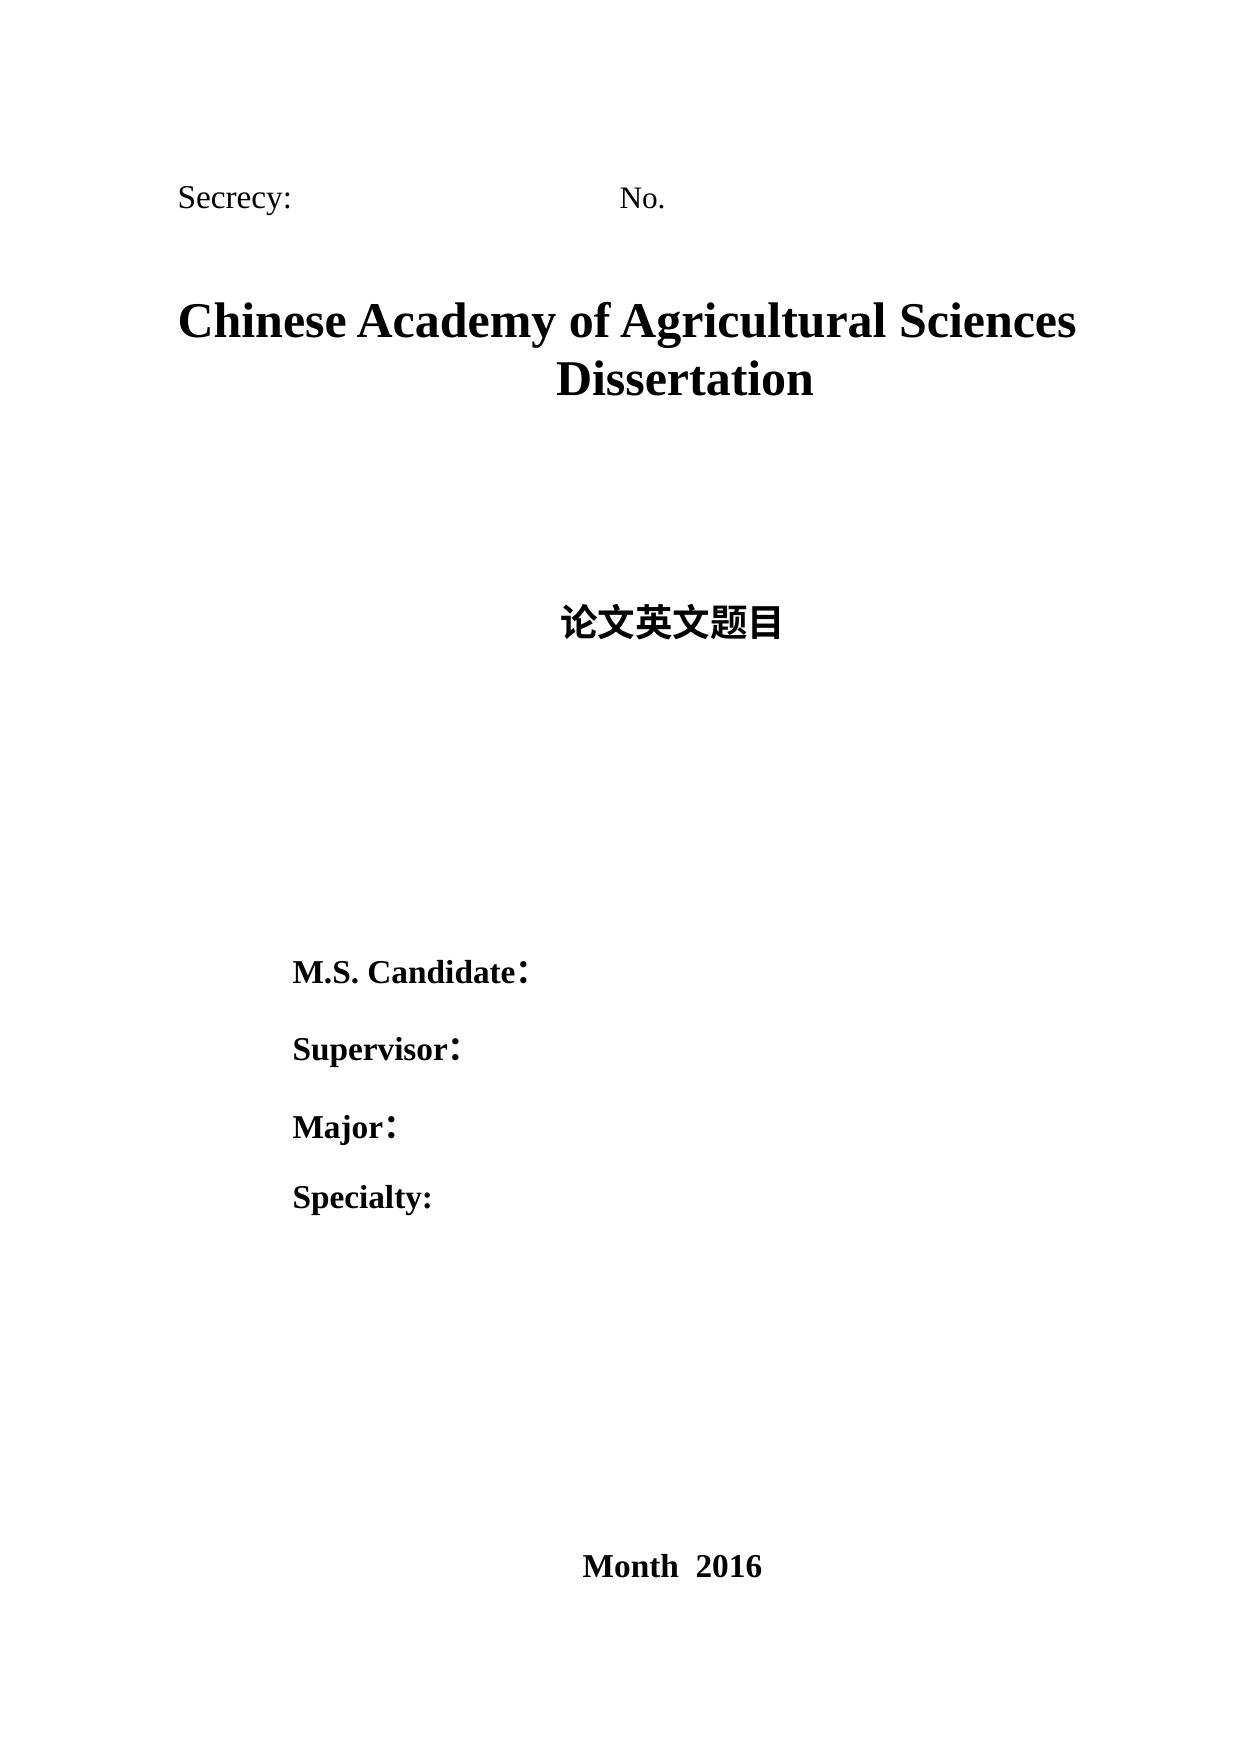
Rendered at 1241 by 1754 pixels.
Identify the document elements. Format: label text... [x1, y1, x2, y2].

text M.S. Candidate： [177, 945, 1092, 993]
text Supervisor： [177, 1022, 1092, 1070]
text Dissertation [177, 349, 1092, 406]
text Chinese Academy of Agricultural Sciences [177, 291, 1092, 349]
text 论文英文题目 [177, 593, 1092, 647]
text Major： [177, 1099, 1092, 1148]
text Month 2016 [177, 1546, 1092, 1585]
text Secrecy: No. [177, 177, 1092, 216]
text Specialty: [177, 1177, 1092, 1215]
